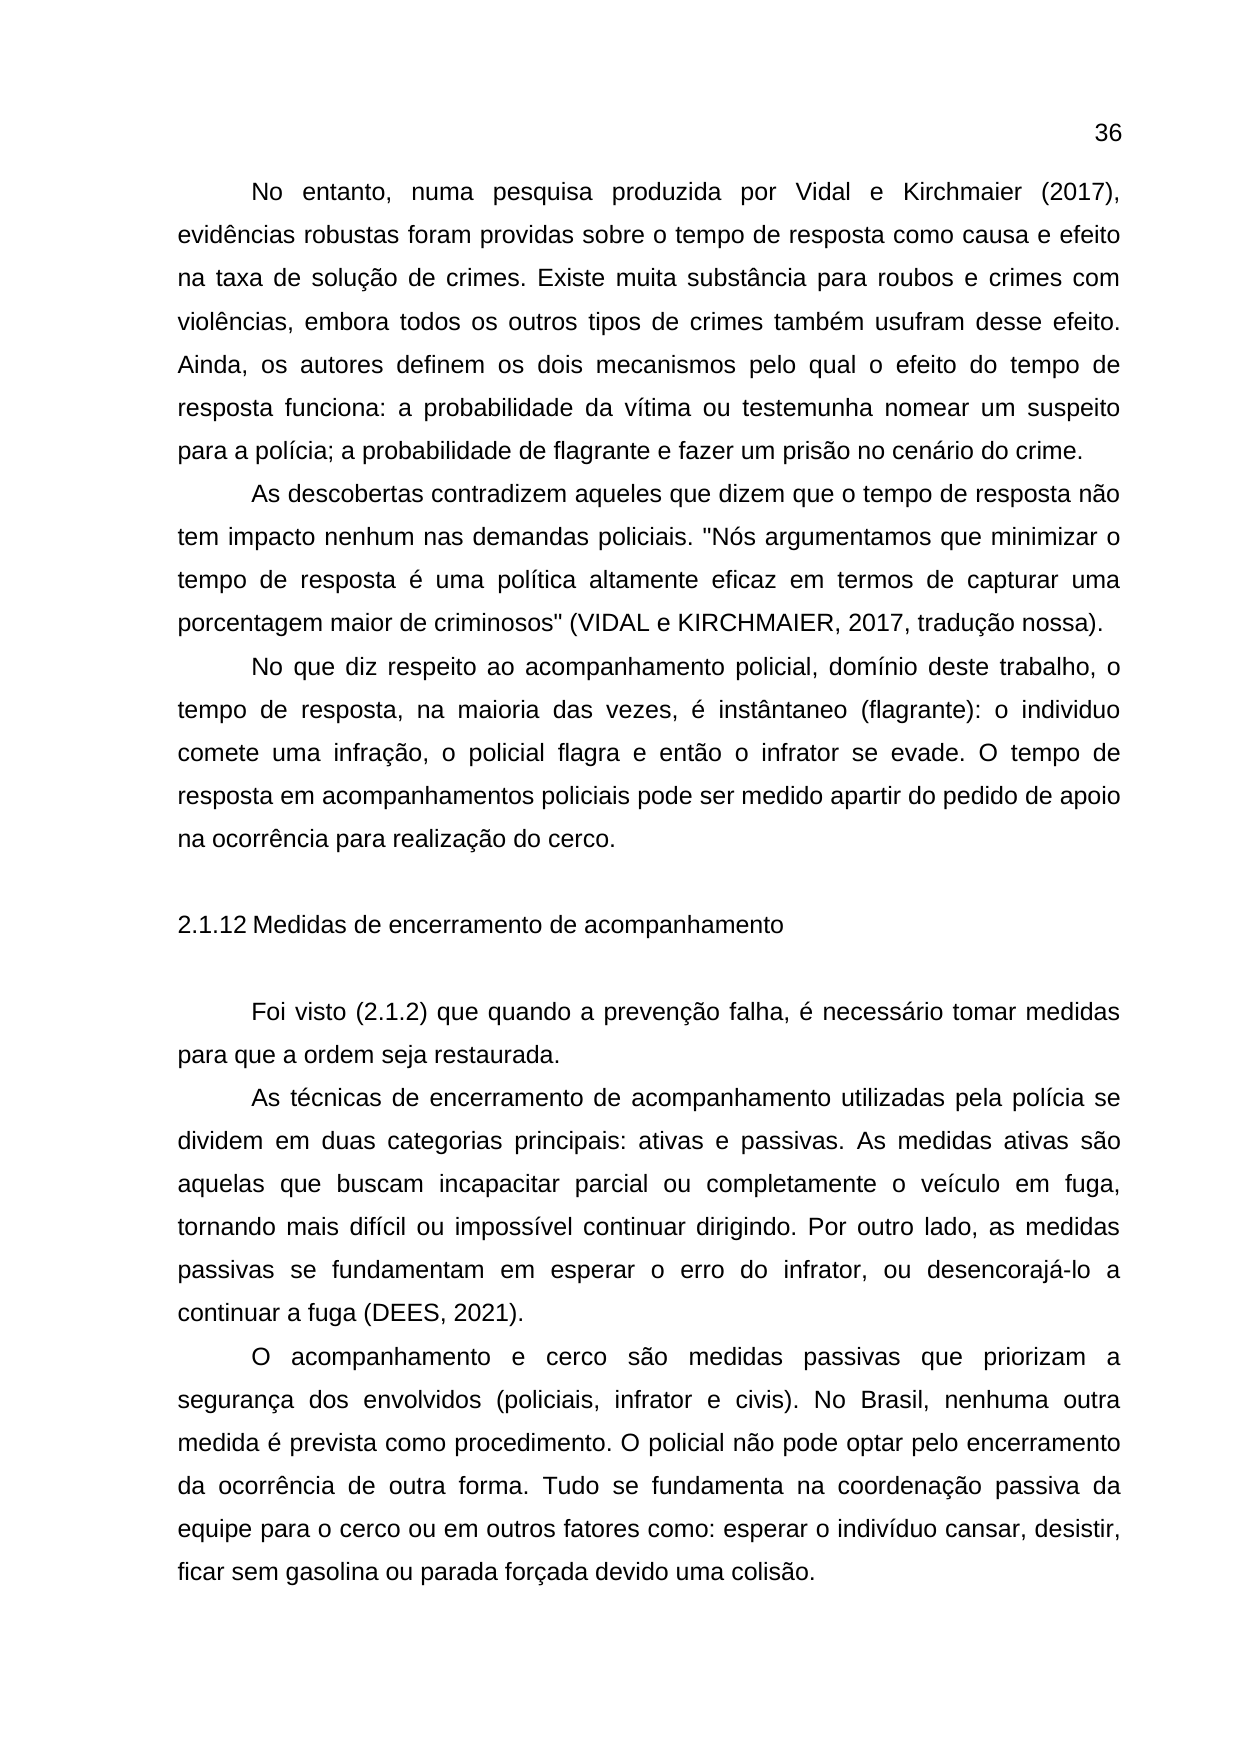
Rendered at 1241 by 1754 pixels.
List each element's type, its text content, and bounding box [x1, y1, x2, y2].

text No que diz respeito ao acompanhamento policial, domínio deste trabalho, o tempo de resposta, na maioria das vezes, é instântaneo (flagrante): o individuo comete uma infração, o policial flagra e então o infrator se evade. O tempo de resposta em acompanhamentos policiais pode ser medido apartir do pedido de apoio na ocorrência para realização do cerco. [177, 652, 1122, 853]
text As descobertas contradizem aqueles que dizem que o tempo de resposta não tem impacto nenhum nas demandas policiais. "Nós argumentamos que minimizar o tempo de resposta é uma política altamente eficaz em termos de capturar uma porcentagem maior de criminosos" (VIDAL e KIRCHMAIER, 2017, tradução nossa). [177, 479, 1122, 637]
subtitle Medidas de encerramento de acompanhamento [177, 910, 1122, 939]
text O acompanhamento e cerco são medidas passivas que priorizam a segurança dos envolvidos (policiais, infrator e civis). No Brasil, nenhuma outra medida é prevista como procedimento. O policial não pode optar pelo encerramento da ocorrência de outra forma. Tudo se fundamenta na coordenação passiva da equipe para o cerco ou em outros fatores como: esperar o indivíduo cansar, desistir, ficar sem gasolina ou parada forçada devido uma colisão. [177, 1342, 1122, 1586]
text Foi visto (2.1.2) que quando a prevenção falha, é necessário tomar medidas para que a ordem seja restaurada. [177, 997, 1122, 1068]
text No entanto, numa pesquisa produzida por Vidal e Kirchmaier (2017), evidências robustas foram providas sobre o tempo de resposta como causa e efeito na taxa de solução de crimes. Existe muita substância para roubos e crimes com violências, embora todos os outros tipos de crimes também usufram desse efeito. Ainda, os autores definem os dois mecanismos pelo qual o efeito do tempo de resposta funciona: a probabilidade da vítima ou testemunha nomear um suspeito para a polícia; a probabilidade de flagrante e fazer um prisão no cenário do crime. [177, 177, 1122, 465]
text As técnicas de encerramento de acompanhamento utilizadas pela polícia se dividem em duas categorias principais: ativas e passivas. As medidas ativas são aquelas que buscam incapacitar parcial ou completamente o veículo em fuga, tornando mais difícil ou impossível continuar dirigindo. Por outro lado, as medidas passivas se fundamentam em esperar o erro do infrator, ou desencorajá-lo a continuar a fuga (DEES, 2021). [177, 1083, 1122, 1327]
